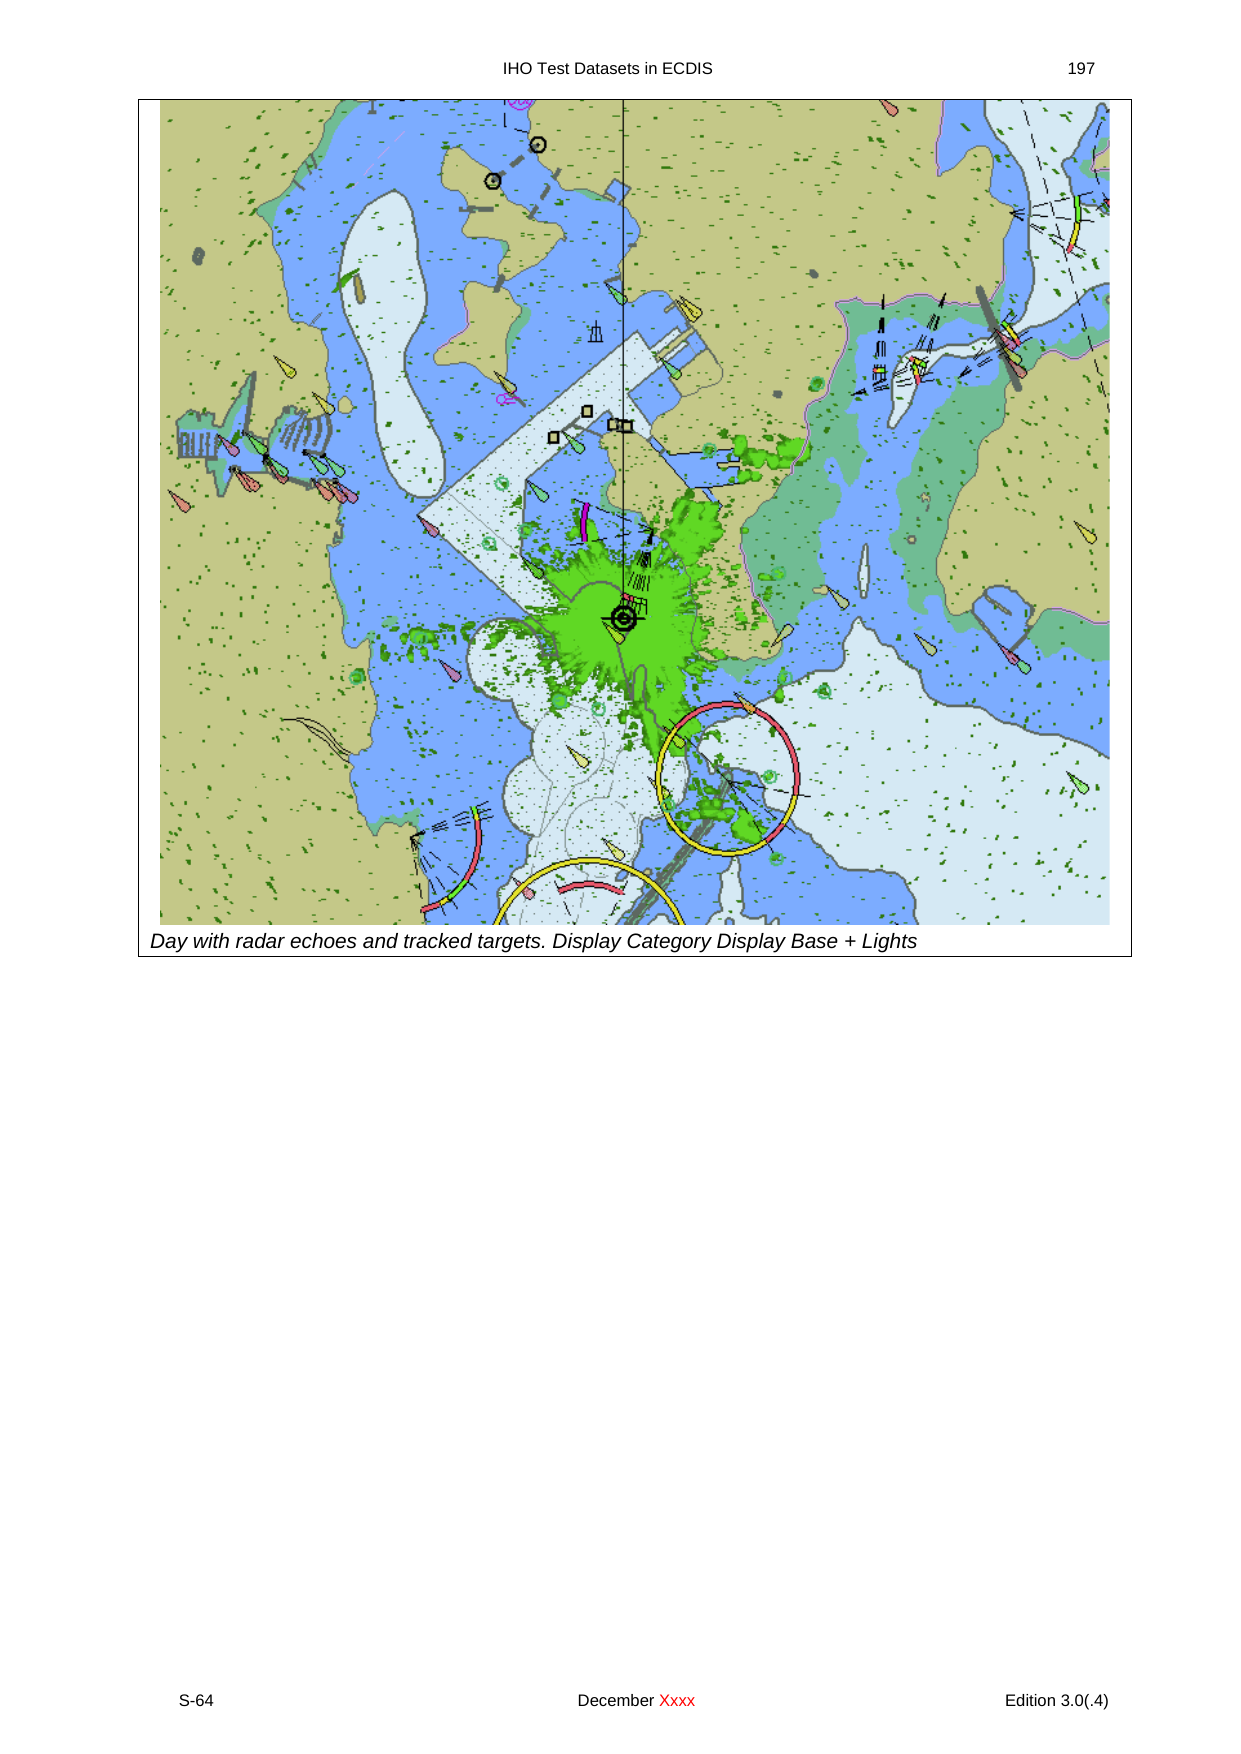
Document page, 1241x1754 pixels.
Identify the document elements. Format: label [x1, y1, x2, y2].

picture [160, 100, 1110, 925]
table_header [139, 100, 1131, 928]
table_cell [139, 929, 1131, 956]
